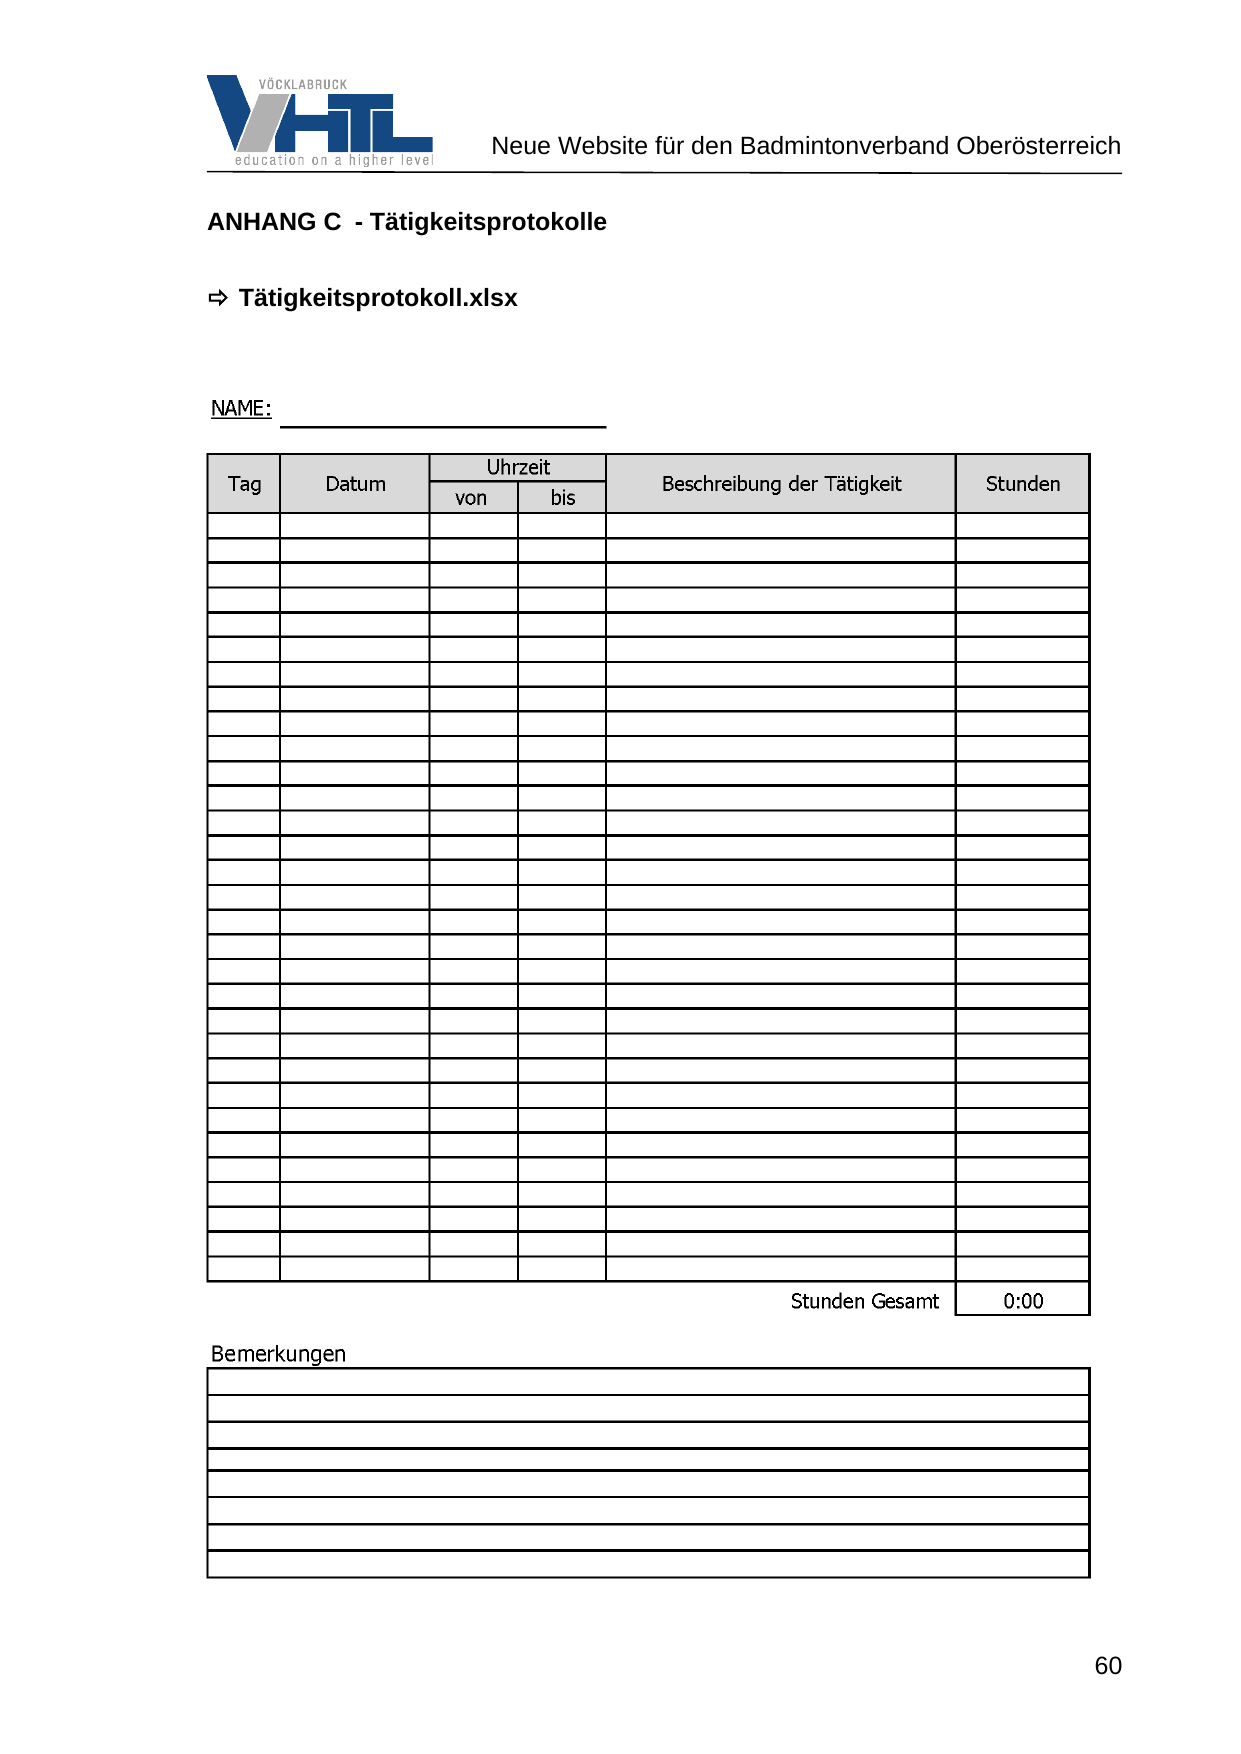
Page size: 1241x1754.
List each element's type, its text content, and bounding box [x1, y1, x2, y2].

picture [178, 291, 1123, 1630]
text Tätigkeitsprotokoll.xlsx [207, 283, 1122, 312]
picture [206, 75, 433, 167]
subtitle - Tätigkeitsprotokolle [207, 207, 1122, 236]
